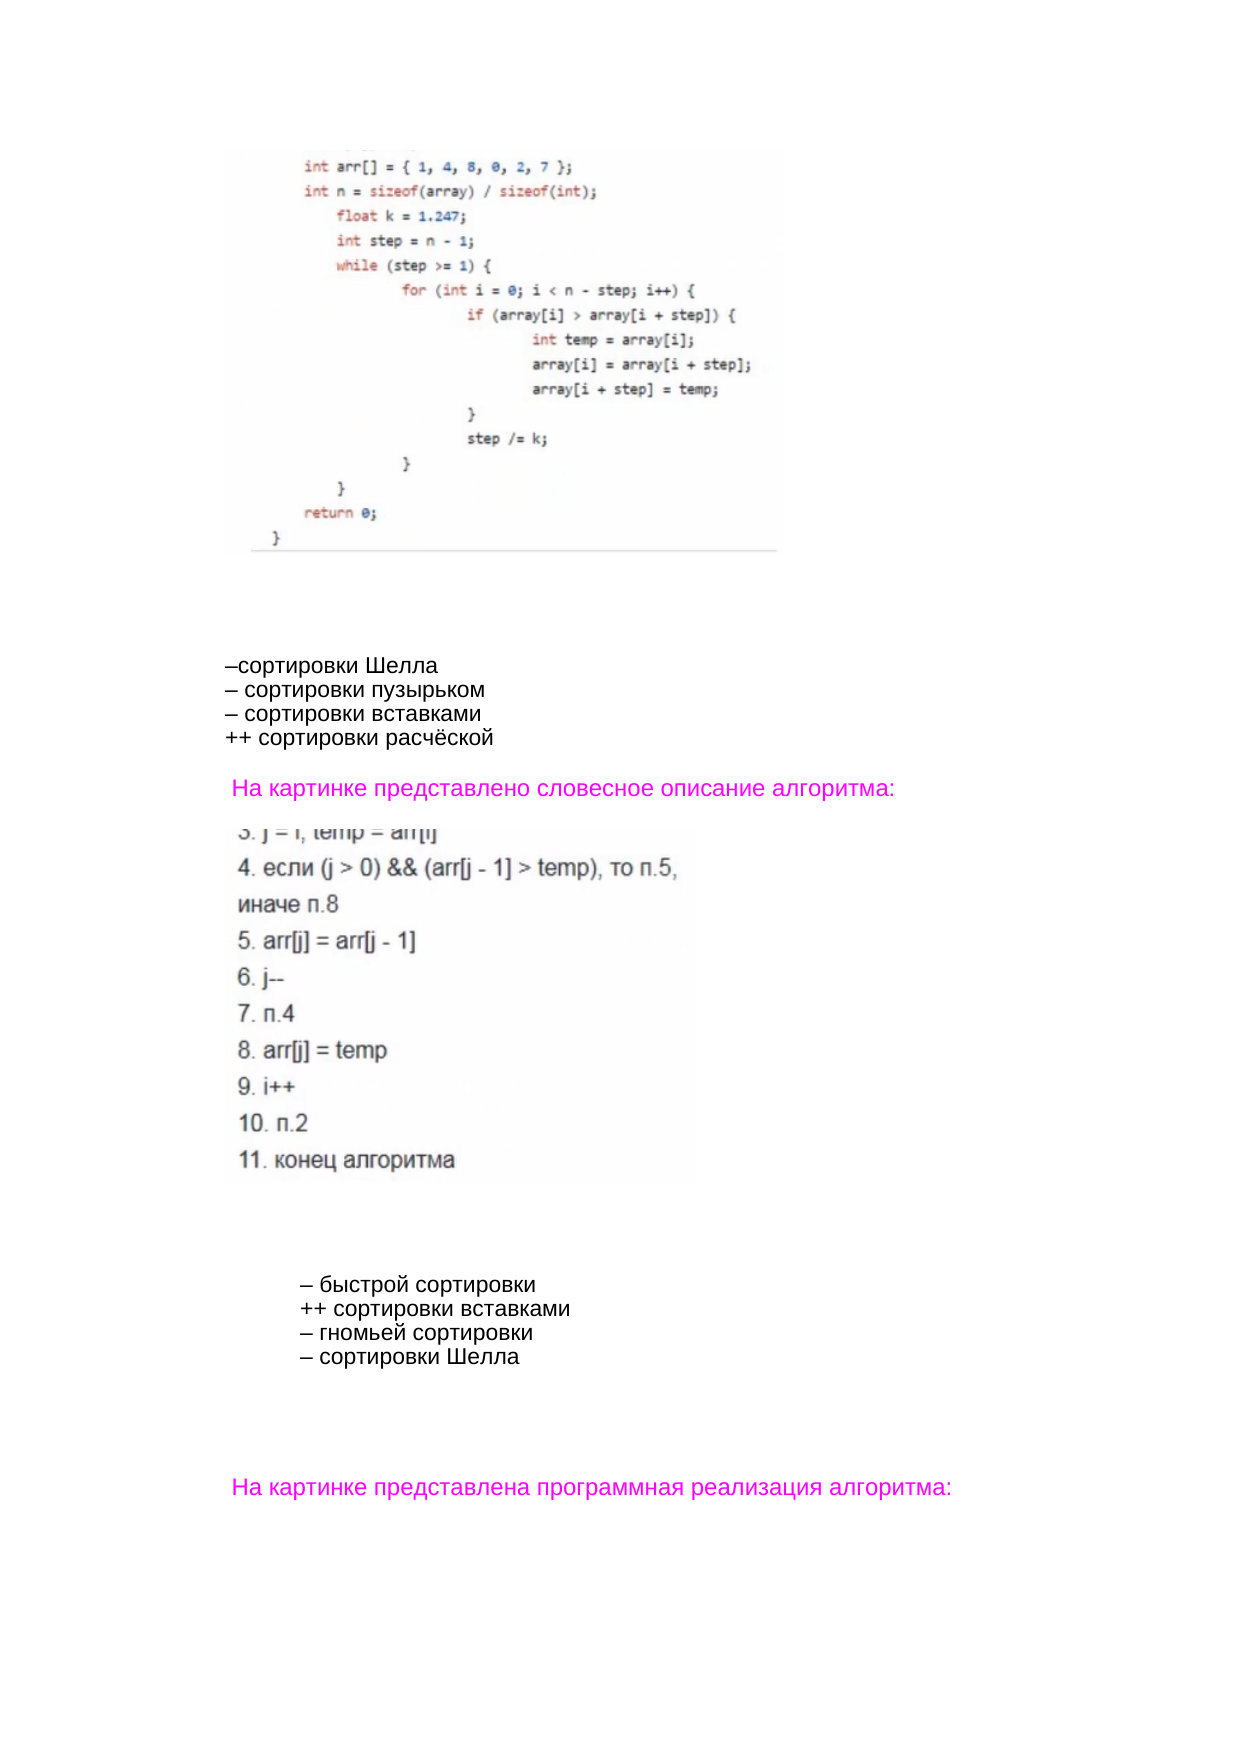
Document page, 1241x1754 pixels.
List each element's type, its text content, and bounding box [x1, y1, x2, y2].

text На картинке представлено словесное описание алгоритма: [225, 777, 1090, 802]
text ++ сортировки расчёской [150, 726, 1090, 750]
text На картинке представлена программная реализация алгоритма: [225, 1475, 1090, 1500]
text – сортировки пузырьком [225, 678, 1090, 702]
picture [225, 829, 697, 1185]
text – сортировки вставками [225, 702, 1090, 726]
text –сортировки Шелла [225, 654, 1090, 678]
text – сортировки Шелла [300, 1346, 1090, 1369]
text – гномьей сортировки [300, 1322, 1090, 1346]
picture [225, 150, 784, 554]
text – быстрой сортировки [300, 1274, 1090, 1298]
text ++ сортировки вставками [225, 1298, 1090, 1322]
